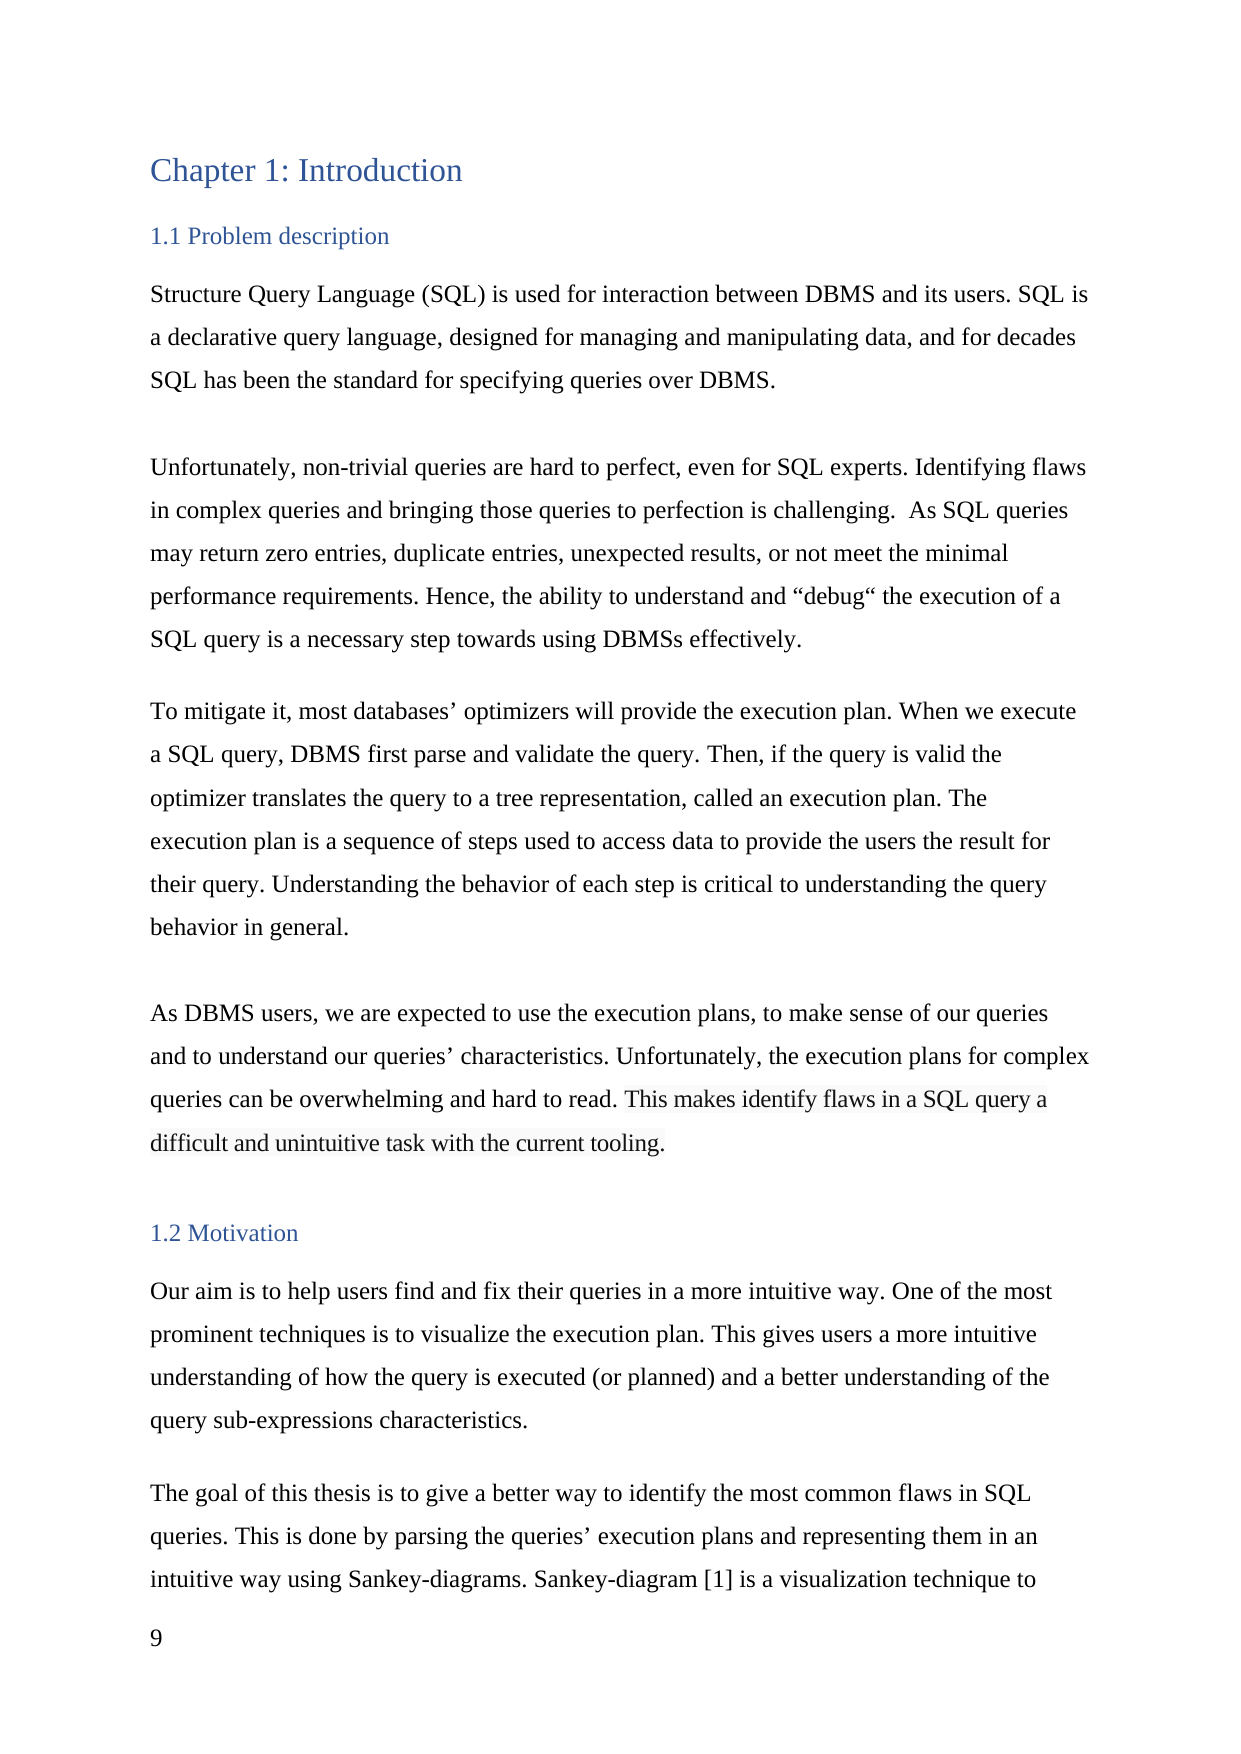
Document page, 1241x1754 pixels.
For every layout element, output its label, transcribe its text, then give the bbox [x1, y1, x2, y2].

text To mitigate it, most databases’ optimizers will provide the execution plan. When we execute a SQL query, DBMS first parse and validate the query. Then, if the query is valid the optimizer translates the query to a tree representation, called an execution plan. The execution plan is a sequence of steps used to access data to provide the users the result for their query. Understanding the behavior of each step is critical to understanding the query behavior in general. [150, 696, 1090, 984]
subtitle 1.1 Problem description [150, 192, 1090, 250]
text Structure Query Language (SQL) is used for interaction between DBMS and its users. SQL is a declarative query language, designed for managing and manipulating data, and for decades SQL has been the standard for specifying queries over DBMS. Unfortunately, non-trivial queries are hard to perfect, even for SQL experts. Identifying flaws in complex queries and bringing those queries to perfection is challenging. As SQL queries may return zero entries, duplicate entries, unexpected results, or not meet the minimal performance requirements. Hence, the ability to understand and “debug“ the execution of a SQL query is a necessary step towards using DBMSs effectively. [150, 279, 1090, 653]
text As DBMS users, we are expected to use the execution plans, to make sense of our queries and to understand our queries’ characteristics. Unfortunately, the execution plans for complex queries can be overwhelming and hard to read. This makes identify flaws in a SQL query a difficult and unintuitive task with the current tooling. [150, 998, 1090, 1199]
subtitle Chapter 1: Introduction [150, 150, 1090, 188]
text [150, 1478, 1090, 1593]
subtitle 1.2 Motivation [150, 1218, 1090, 1247]
text Our aim is to help users find and fix their queries in a more intuitive way. One of the most prominent techniques is to visualize the execution plan. This gives users a more intuitive understanding of how the query is executed (or planned) and a better understanding of the query sub-expressions characteristics. [150, 1276, 1090, 1434]
